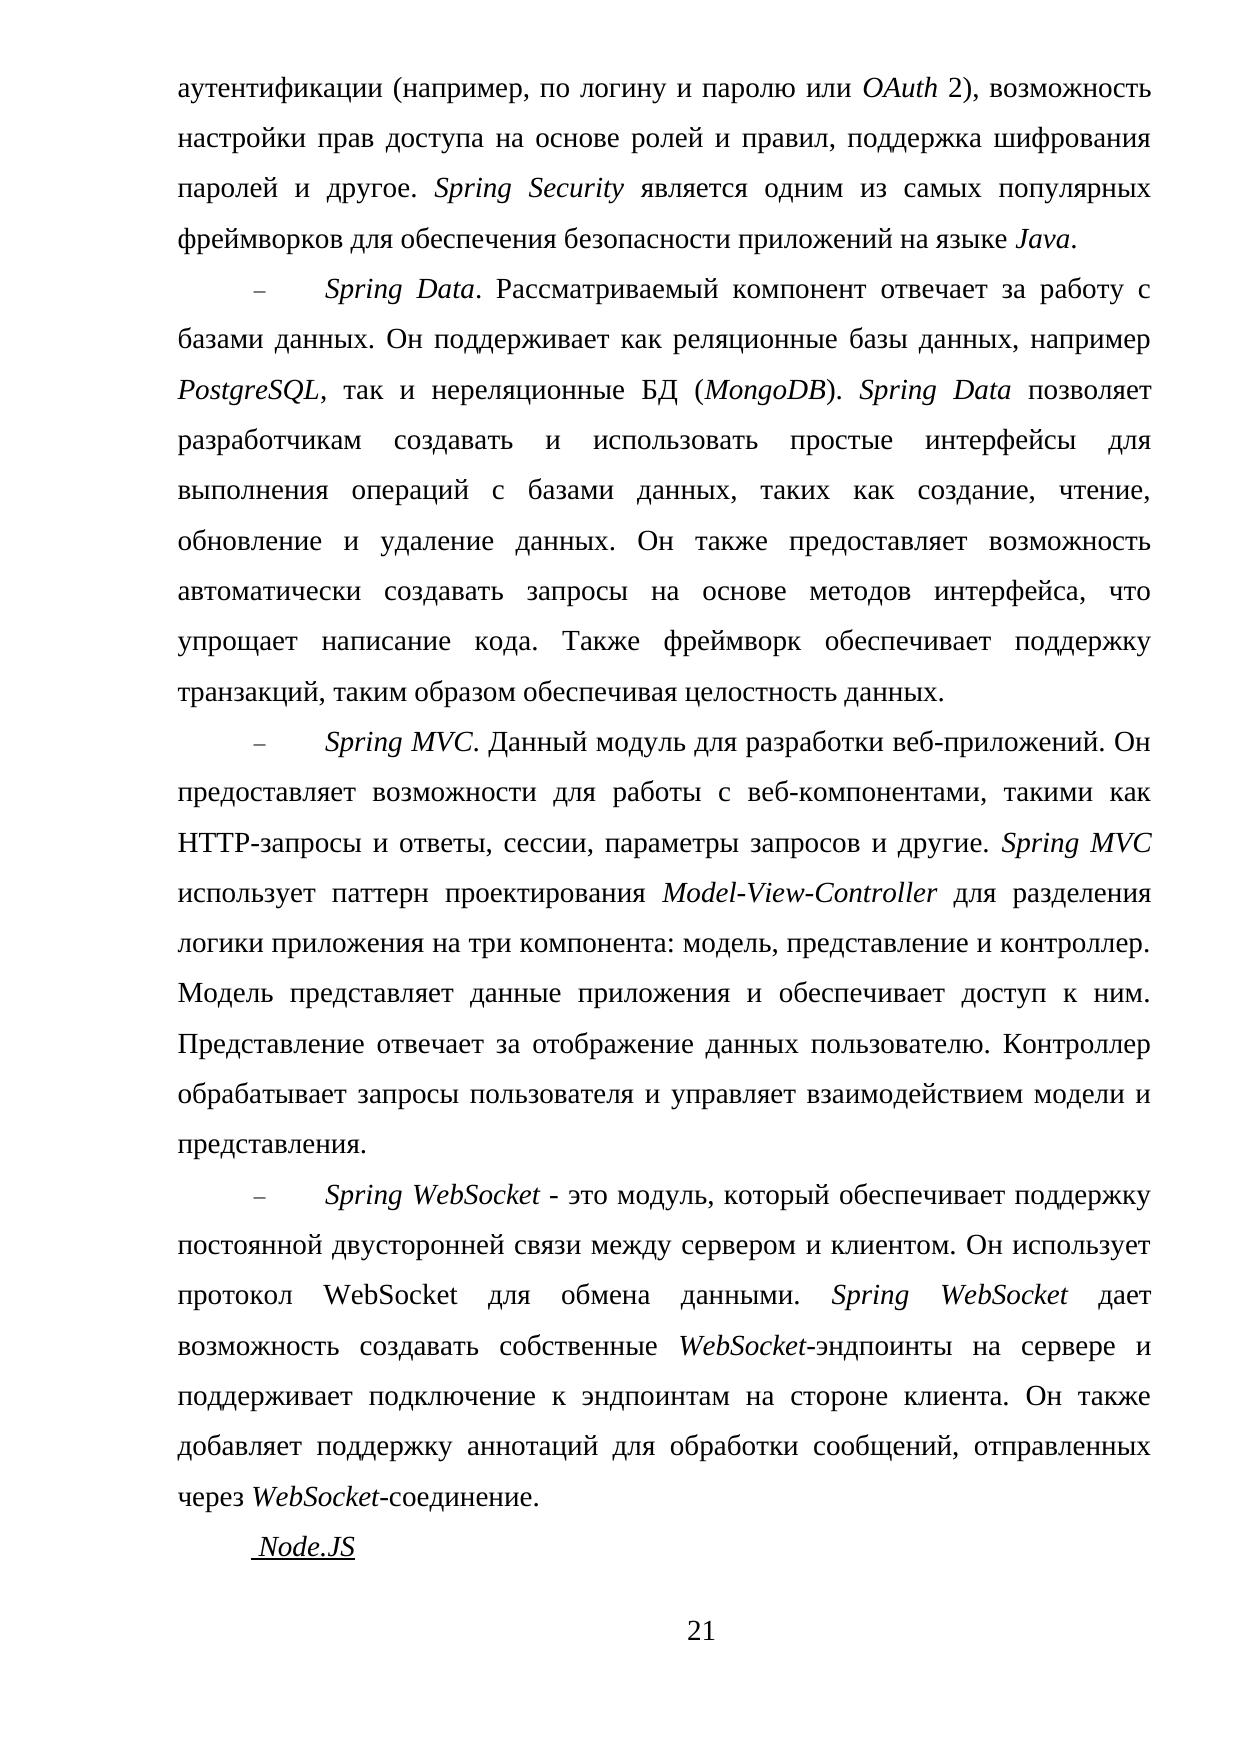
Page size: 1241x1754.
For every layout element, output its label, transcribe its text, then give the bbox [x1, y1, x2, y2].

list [177, 70, 1152, 254]
list Spring WebSocket - это модуль, который обеспечивает поддержку постоянной двусторонней связи между сервером и клиентом. Он использует протокол WebSocket для обмена данными. Spring WebSocket дает возможность создавать собственные WebSocket-эндпоинты на сервере и поддерживает подключение к эндпоинтам на стороне клиента. Он также добавляет поддержку аннотаций для обработки сообщений, отправленных через WebSocket-соединение. [177, 1177, 1152, 1512]
list Spring Data. Рассматриваемый компонент отвечает за работу с базами данных. Он поддерживает как реляционные базы данных, например PostgreSQL, так и нереляционные БД (MongoDB). Spring Data позволяет разработчикам создавать и использовать простые интерфейсы для выполнения операций с базами данных, таких как создание, чтение, обновление и удаление данных. Он также предоставляет возможность автоматически создавать запросы на основе методов интерфейса, что упрощает написание кода. Также фреймворк обеспечивает поддержку транзакций, таким образом обеспечивая целостность данных. [177, 271, 1152, 707]
text Node.JS [177, 1529, 1152, 1563]
list Spring MVC. Данный модуль для разработки веб-приложений. Он предоставляет возможности для работы с веб-компонентами, такими как HTTP-запросы и ответы, сессии, параметры запросов и другие. Spring MVC использует паттерн проектирования Model-View-Controller для разделения логики приложения на три компонента: модель, представление и контроллер. Модель представляет данные приложения и обеспечивает доступ к ним. Представление отвечает за отображение данных пользователю. Контроллер обрабатывает запросы пользователя и управляет взаимодействием модели и представления. [177, 724, 1152, 1160]
